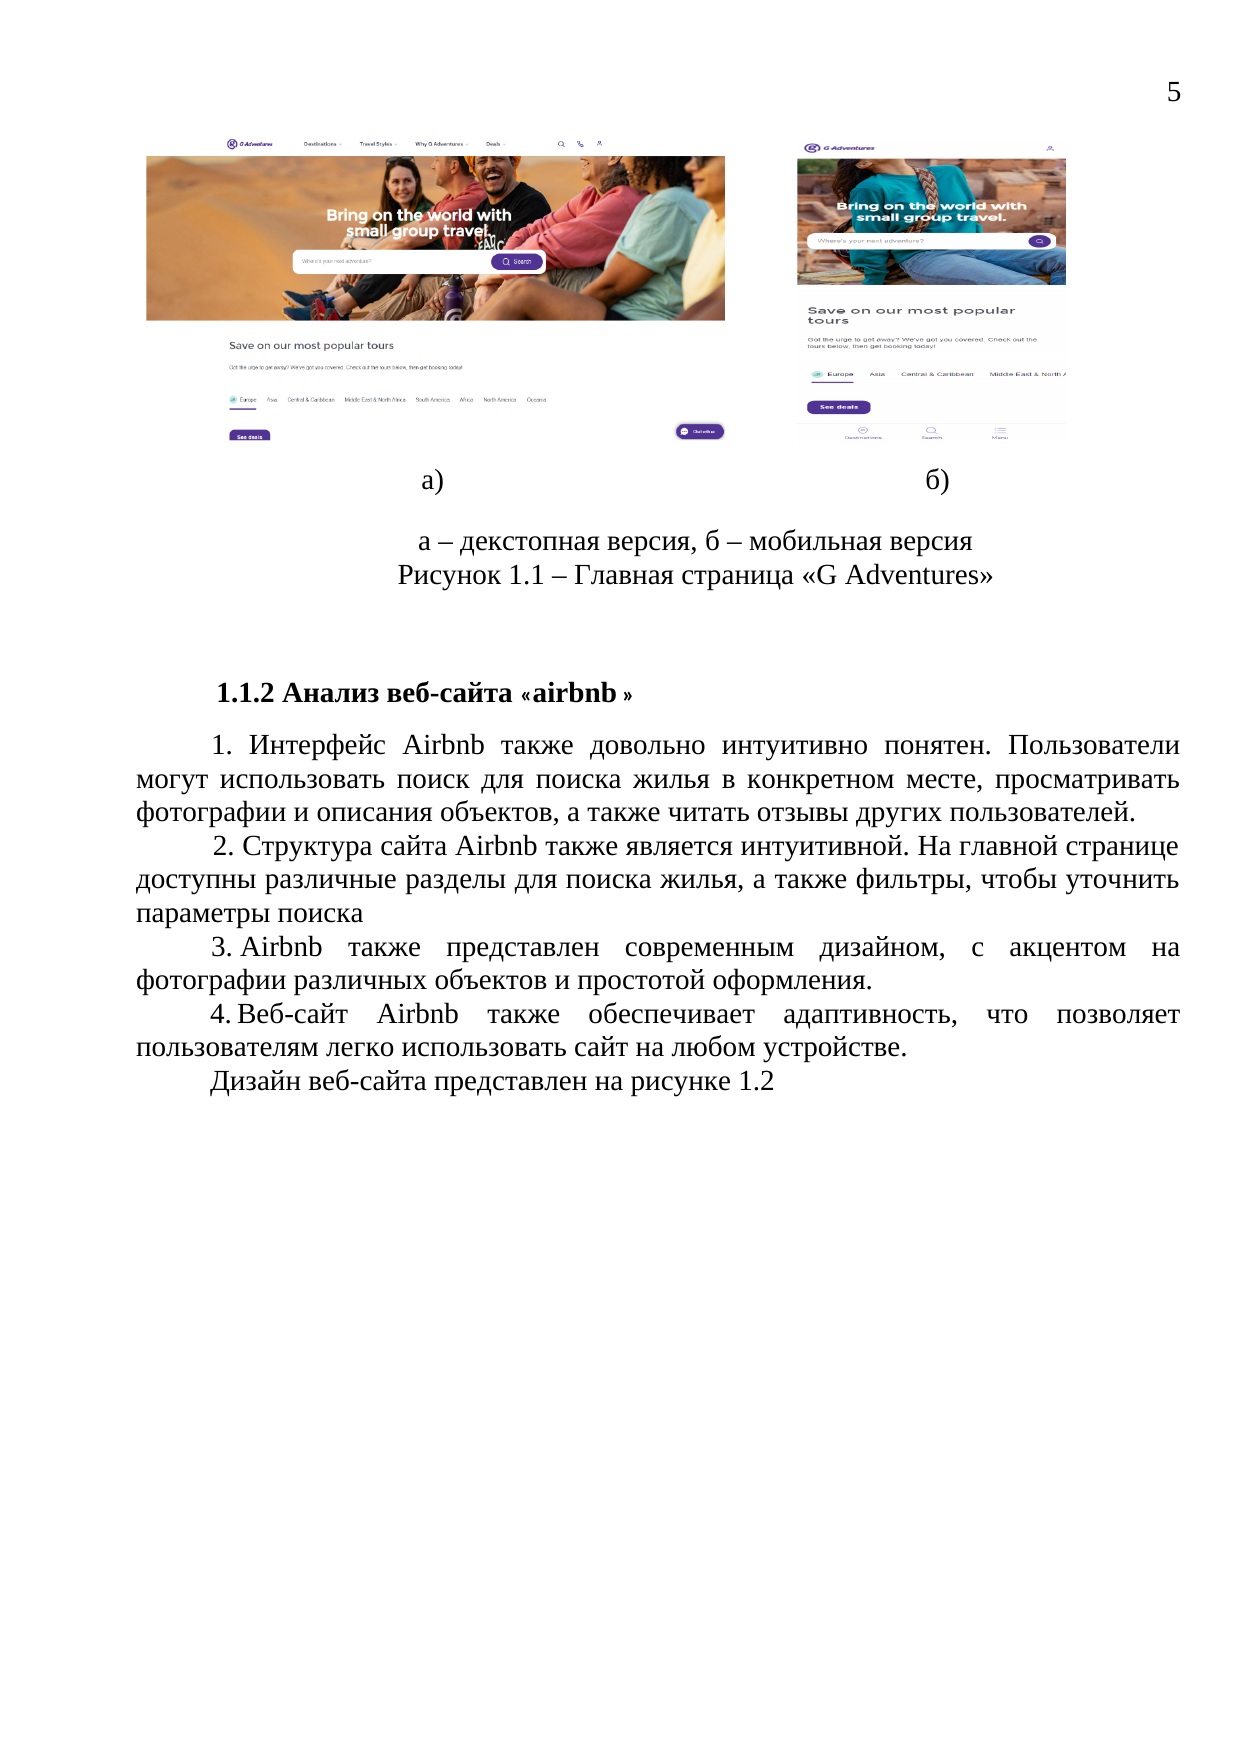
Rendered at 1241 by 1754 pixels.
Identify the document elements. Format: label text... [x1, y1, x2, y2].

text 1. Интерфейс Airbnb также довольно интуитивно понятен. Пользователи могут использовать поиск для поиска жилья в конкретном месте, просматривать фотографии и описания объектов, а также читать отзывы других пользователей. [136, 727, 1181, 828]
text Дизайн веб-сайта представлен на рисунке 1.2 [136, 1063, 1181, 1096]
text а) б) [136, 462, 1181, 496]
text а – декстопная версия, б – мобильная версия [136, 523, 1181, 557]
picture [146, 135, 725, 444]
text 3. Airbnb также представлен современным дизайном, с акцентом на фотографии различных объектов и простотой оформления. [136, 929, 1181, 996]
text Рисунок 1.1 – Главная страница «G Adventures» [136, 557, 1181, 591]
picture [797, 139, 1066, 444]
text 2. Структура сайта Airbnb также является интуитивной. На главной странице доступны различные разделы для поиска жилья, а также фильтры, чтобы уточнить параметры поиска [136, 828, 1181, 929]
text 4. Веб-сайт Airbnb также обеспечивает адаптивность, что позволяет пользователям легко использовать сайт на любом устройстве. [136, 996, 1181, 1063]
text 1.1.2 Анализ веб-сайта «airbnb » [151, 675, 1181, 708]
